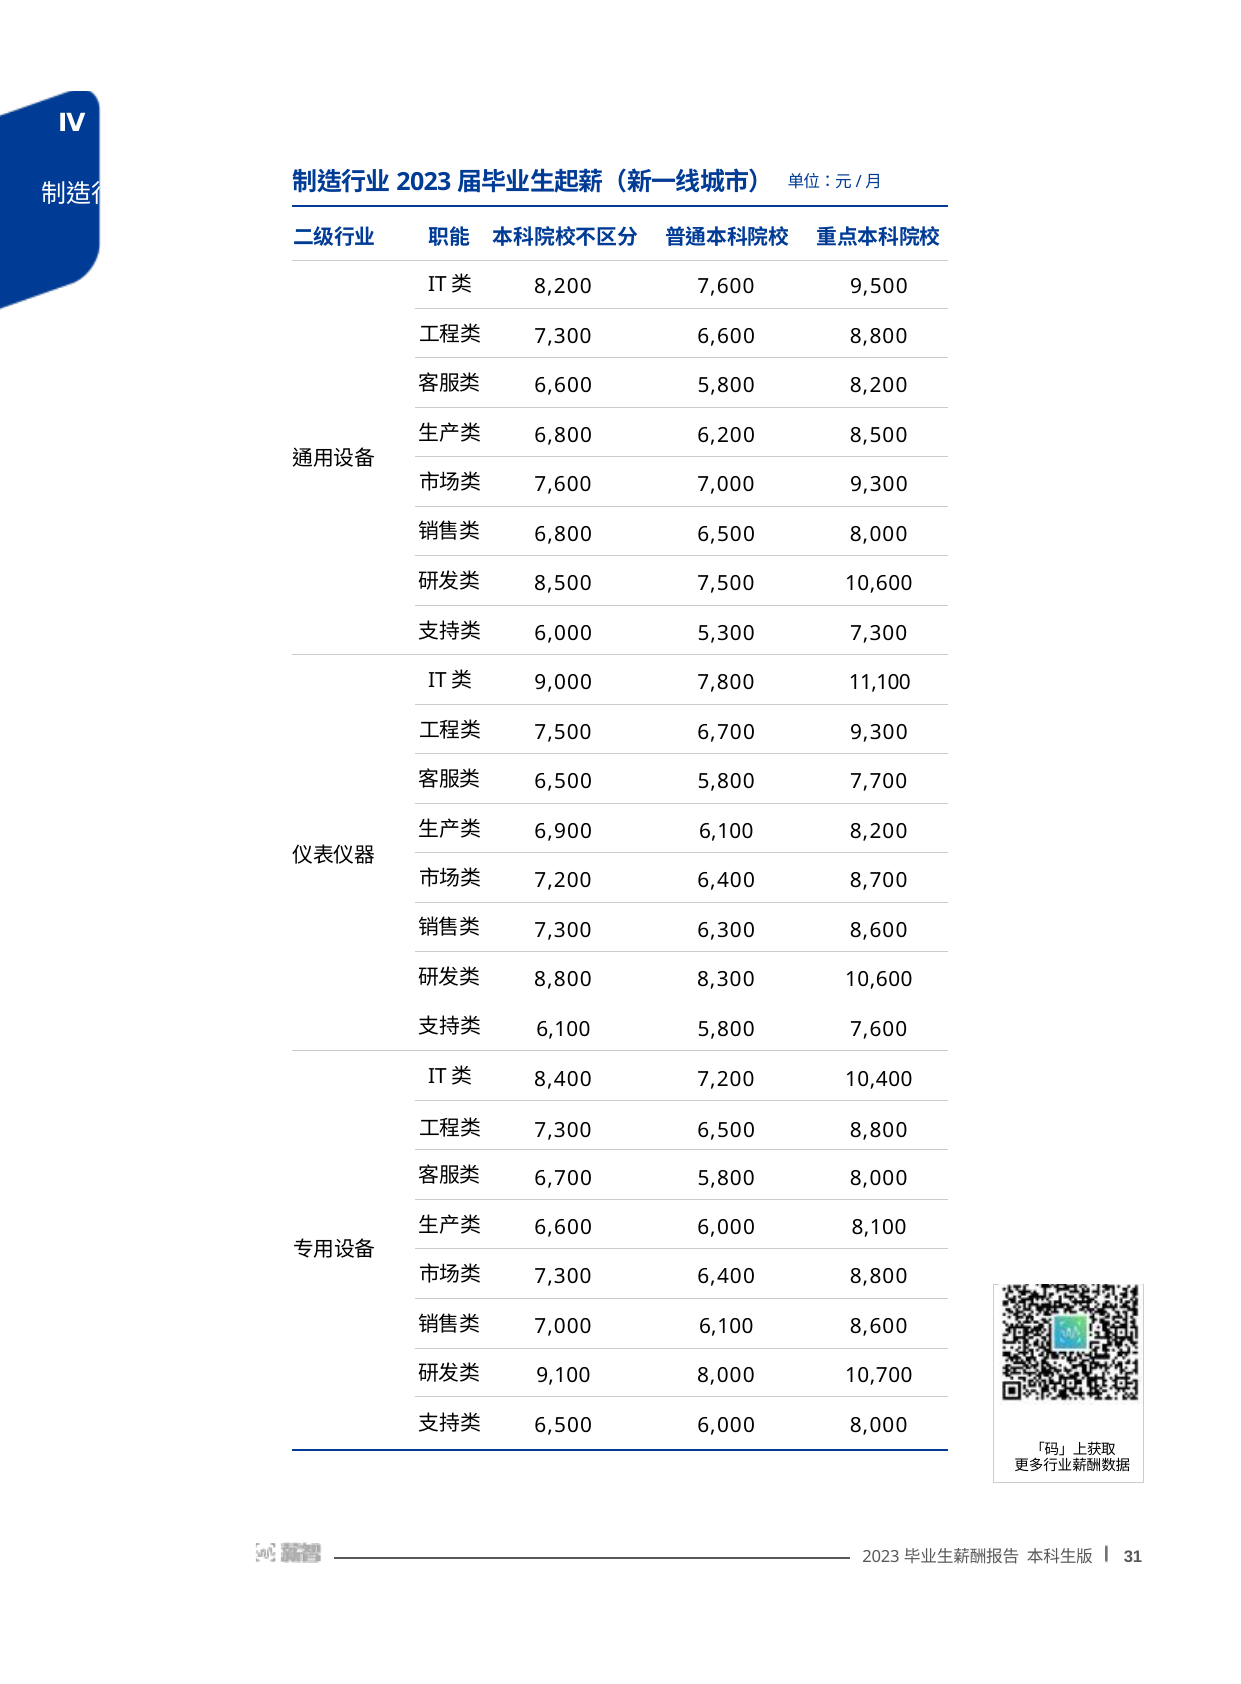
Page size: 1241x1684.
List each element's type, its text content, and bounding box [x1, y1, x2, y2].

table_cell 专用设备 [292, 1051, 415, 1449]
table_cell 8,200 [803, 358, 948, 407]
table_cell 客服类 [415, 358, 486, 407]
table_cell 6,800 [486, 408, 651, 456]
table_cell 6,200 [651, 408, 802, 456]
table_cell 8,700 [803, 853, 948, 901]
table_cell IT 类 [415, 655, 486, 703]
table_cell 市场类 [415, 457, 486, 506]
table_cell 6,100 [651, 804, 802, 852]
table_cell 8,000 [651, 1349, 802, 1396]
table_cell 客服类 [415, 754, 486, 802]
table_header 本科院校不区分 [486, 207, 651, 260]
table_header 重点本科院校 [803, 207, 948, 260]
table_cell 工程类 [415, 309, 486, 357]
table_cell 7,300 [486, 1249, 651, 1298]
picture [998, 1284, 1143, 1405]
table_cell 销售类 [415, 1299, 486, 1348]
table_cell 9,000 [486, 655, 651, 703]
table_cell 6,500 [486, 754, 651, 802]
table_cell 7,000 [651, 457, 802, 506]
table_cell 8,200 [486, 261, 651, 308]
table_cell 7,500 [486, 705, 651, 753]
picture [0, 91, 101, 310]
table_cell 8,800 [803, 309, 948, 357]
table_cell 7,300 [486, 1101, 651, 1149]
table_cell 生产类 [415, 408, 486, 456]
table_cell 6,500 [651, 1101, 802, 1149]
table_cell 7,500 [651, 556, 802, 604]
table_cell 5,800 [651, 1002, 802, 1050]
table_cell 7,600 [803, 1002, 948, 1050]
table_cell 11,100 [803, 655, 948, 703]
table_cell 7,200 [486, 853, 651, 901]
table_cell 7,300 [486, 309, 651, 357]
table_cell 9,300 [803, 457, 948, 506]
table_cell 客服类 [415, 1150, 486, 1199]
table_cell 生产类 [415, 804, 486, 852]
table_cell 7,600 [651, 261, 802, 308]
table_cell 8,000 [803, 1150, 948, 1199]
table_cell 8,400 [486, 1051, 651, 1100]
table_cell 10,600 [803, 556, 948, 604]
table_cell 8,000 [803, 1397, 948, 1449]
table_cell 生产类 [415, 1200, 486, 1248]
table_header 二级行业 [292, 207, 415, 260]
table_cell 市场类 [415, 1249, 486, 1298]
text 制造行业 2023 届毕业生起薪（新一线城市） 单位：元 / 月 [293, 171, 1142, 195]
table_cell 6,500 [651, 507, 802, 555]
table_cell 5,300 [651, 606, 802, 654]
table_cell 支持类 [415, 1397, 486, 1449]
table_cell 6,700 [651, 705, 802, 753]
table_cell 支持类 [415, 1002, 486, 1050]
text 2023 毕业生薪酬报告 本科生版 31 [0, 1545, 1142, 1567]
table_cell 8,100 [803, 1200, 948, 1248]
table_cell 5,800 [651, 358, 802, 407]
table_cell 6,000 [651, 1397, 802, 1449]
table_cell 7,000 [486, 1299, 651, 1348]
table_header 职能 [415, 207, 486, 260]
table_cell 销售类 [415, 507, 486, 555]
table_cell 6,300 [651, 903, 802, 951]
table_cell 通用设备 [292, 261, 415, 654]
table_cell 7,800 [651, 655, 802, 703]
table_cell 7,300 [486, 903, 651, 951]
table_cell 6,600 [486, 358, 651, 407]
table_cell 7,200 [651, 1051, 802, 1100]
table_cell 6,500 [486, 1397, 651, 1449]
table_cell 6,100 [651, 1299, 802, 1348]
table_cell 8,200 [803, 804, 948, 852]
table_cell 8,600 [803, 903, 948, 951]
table_cell 6,400 [651, 1249, 802, 1298]
table_cell 5,800 [651, 1150, 802, 1199]
table_cell 8,500 [803, 408, 948, 456]
table_cell 6,700 [486, 1150, 651, 1199]
table_cell 9,300 [803, 705, 948, 753]
table_cell 8,800 [803, 1249, 948, 1298]
table_cell 8,600 [803, 1299, 948, 1348]
table_cell 7,600 [486, 457, 651, 506]
table_cell IT 类 [415, 1051, 486, 1100]
table_cell 市场类 [415, 853, 486, 901]
table_cell 研发类 [415, 952, 486, 1002]
table_cell 9,100 [486, 1349, 651, 1396]
table_cell 6,800 [486, 507, 651, 555]
table_cell 支持类 [415, 606, 486, 654]
table_cell 工程类 [415, 1101, 486, 1149]
table_cell 6,600 [486, 1200, 651, 1248]
picture [255, 1542, 322, 1563]
table_cell 10,400 [803, 1051, 948, 1100]
table_cell 研发类 [415, 556, 486, 604]
table_cell IT 类 [415, 261, 486, 308]
table_cell 10,600 [803, 952, 948, 1002]
table_cell 6,400 [651, 853, 802, 901]
table_cell 销售类 [415, 903, 486, 951]
table_cell 7,300 [803, 606, 948, 654]
table_cell 8,300 [651, 952, 802, 1002]
table_cell 6,900 [486, 804, 651, 852]
table_cell 8,500 [486, 556, 651, 604]
text Ⅳ [58, 111, 1142, 136]
table_header 普通本科院校 [651, 207, 802, 260]
table_cell 6,000 [651, 1200, 802, 1248]
table_cell 8,000 [803, 507, 948, 555]
table_cell 研发类 [415, 1349, 486, 1396]
table_cell 8,800 [486, 952, 651, 1002]
table_cell 10,700 [803, 1349, 948, 1396]
table_cell 仪表仪器 [292, 655, 415, 1050]
table_cell 6,000 [486, 606, 651, 654]
table_cell 7,700 [803, 754, 948, 802]
table_cell 6,100 [486, 1002, 651, 1050]
table_cell 5,800 [651, 754, 802, 802]
table_cell 8,800 [803, 1101, 948, 1149]
table_cell 9,500 [803, 261, 948, 308]
table_cell 工程类 [415, 705, 486, 753]
table_cell 6,600 [651, 309, 802, 357]
